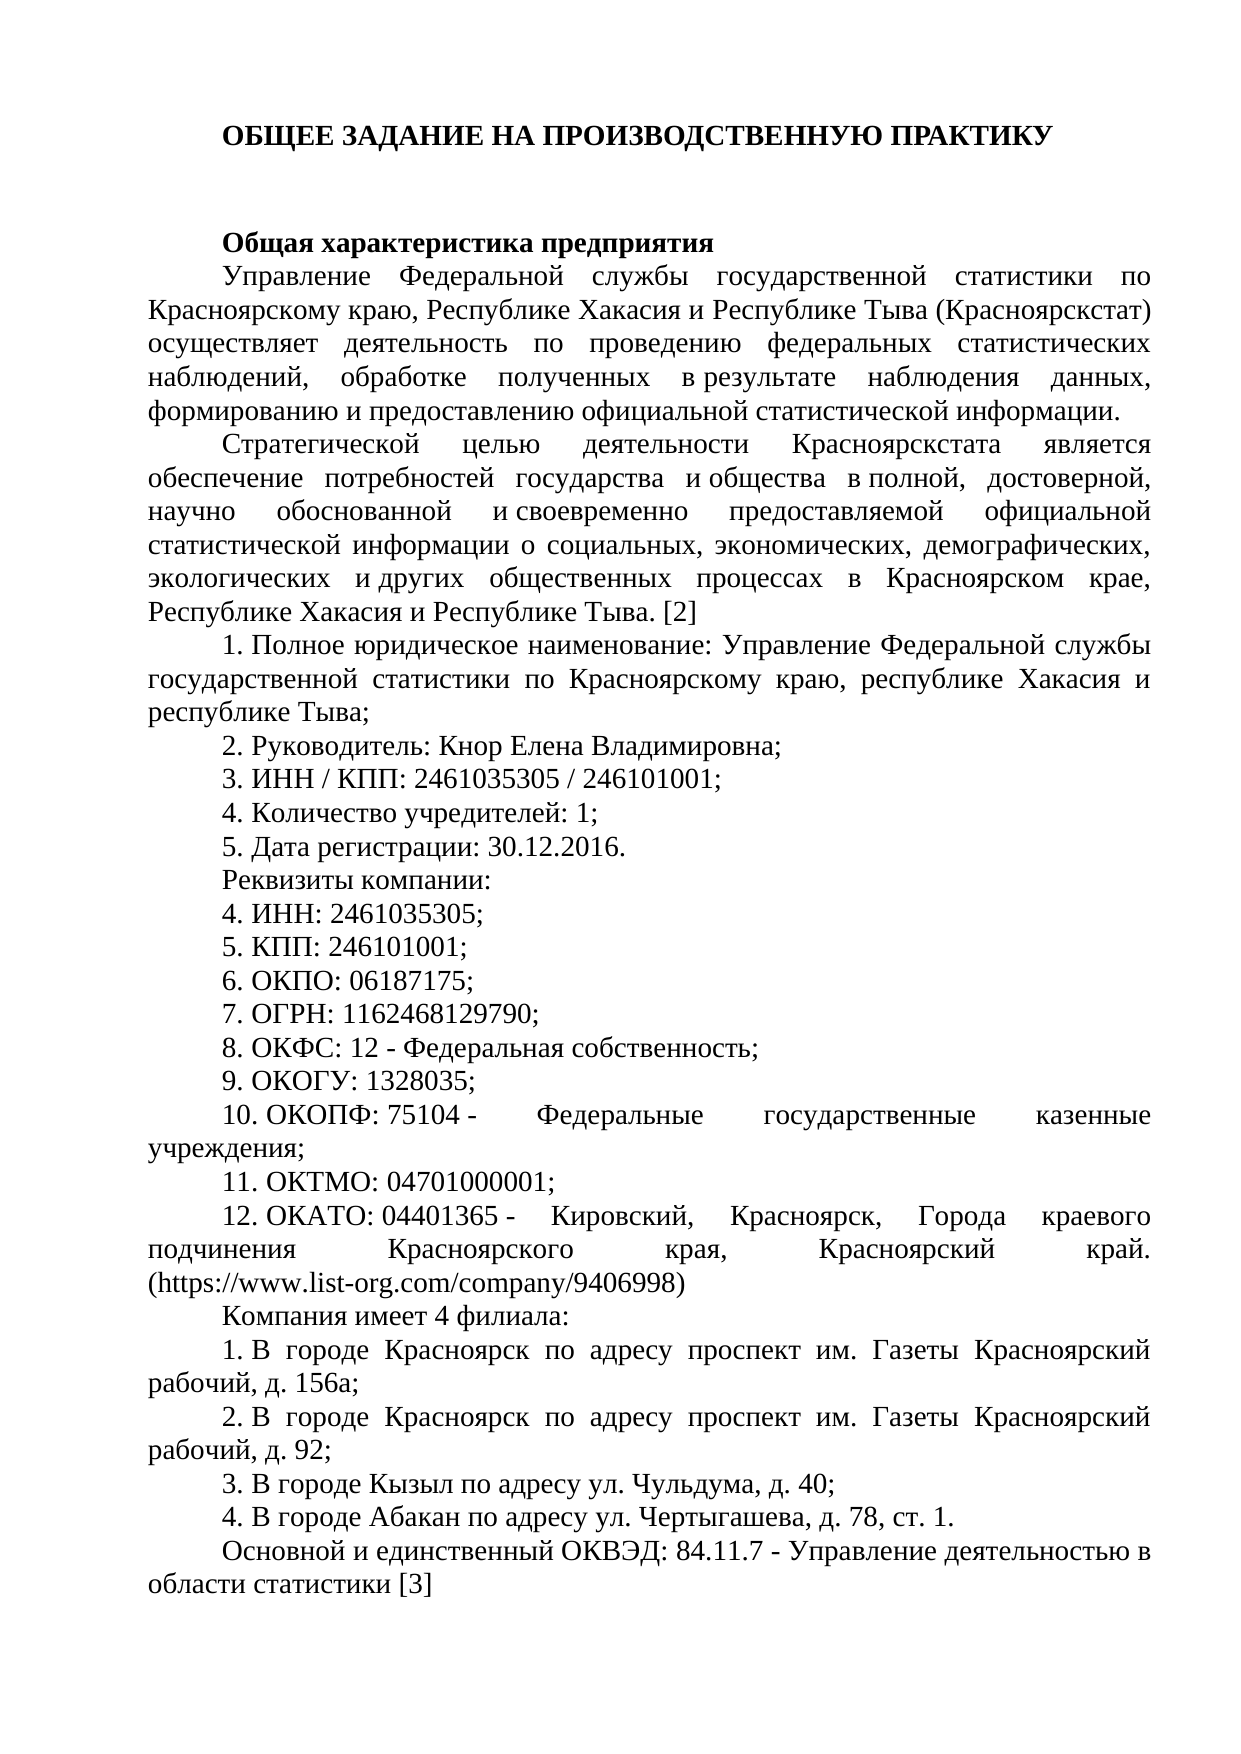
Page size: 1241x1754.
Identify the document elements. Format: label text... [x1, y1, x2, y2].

list В городе Красноярск по адресу проспект им. Газеты Красноярский рабочий, д. 92; [148, 1399, 1152, 1466]
list ОКОПФ: 75104 - Федеральные государственные казенные учреждения; [148, 1097, 1152, 1164]
list Количество учредителей: 1; [148, 795, 1152, 829]
text Основной и единственный ОКВЭД: 84.11.7 - Управление деятельностью в области статистики [3] [148, 1533, 1152, 1600]
list В городе Кызыл по адресу ул. Чульдума, д. 40; [148, 1466, 1152, 1499]
list ОГРН: 1162468129790; [148, 996, 1152, 1030]
list Дата регистрации: 30.12.2016. [148, 829, 1152, 862]
list ИНН: 2461035305; [148, 896, 1152, 929]
subtitle Общая характеристика предприятия [148, 225, 1152, 258]
subtitle ОБЩЕЕ ЗАДАНИЕ НА ПРОИЗВОДСТВЕННУЮ ПРАКТИКУ [148, 118, 1152, 152]
text Реквизиты компании: [148, 862, 1152, 896]
list В городе Абакан по адресу ул. Чертыгашева, д. 78, ст. 1. [148, 1499, 1152, 1533]
list Полное юридическое наименование: Управление Федеральной службы государственной статистики по Красноярскому краю, республике Хакасия и республике Тыва; [148, 627, 1152, 728]
list ОКАТО: 04401365 - Кировский, Красноярск, Города краевого подчинения Красноярского края, Красноярский край. (https://www.list-org.com/company/9406998) [148, 1198, 1152, 1298]
list ОКФС: 12 - Федеральная собственность; [148, 1030, 1152, 1063]
list ИНН / КПП: 2461035305 / 246101001; [148, 762, 1152, 795]
text Стратегической целью деятельности Красноярскстата является обеспечение потребностей государства и общества в полной, достоверной, научно обоснованной и своевременно предоставляемой официальной статистической информации о социальных, экономических, демографических, экологических и других общественных процессах в Красноярском крае, Республике Хакасия и Республике Тыва. [2] [148, 426, 1152, 627]
text Управление Федеральной службы государственной статистики по Красноярскому краю, Республике Хакасия и Республике Тыва (Красноярскстат) осуществляет деятельность по проведению федеральных статистических наблюдений, обработке полученных в результате наблюдения данных, формированию и предоставлению официальной статистической информации. [148, 258, 1152, 426]
list КПП: 246101001; [148, 929, 1152, 963]
list ОКОГУ: 1328035; [148, 1063, 1152, 1097]
list Руководитель: Кнор Елена Владимировна; [148, 728, 1152, 762]
text Компания имеет 4 филиала: [148, 1298, 1152, 1332]
list ОКПО: 06187175; [148, 963, 1152, 996]
list В городе Красноярск по адресу проспект им. Газеты Красноярский рабочий, д. 156а; [148, 1332, 1152, 1399]
list ОКТМО: 04701000001; [148, 1164, 1152, 1198]
